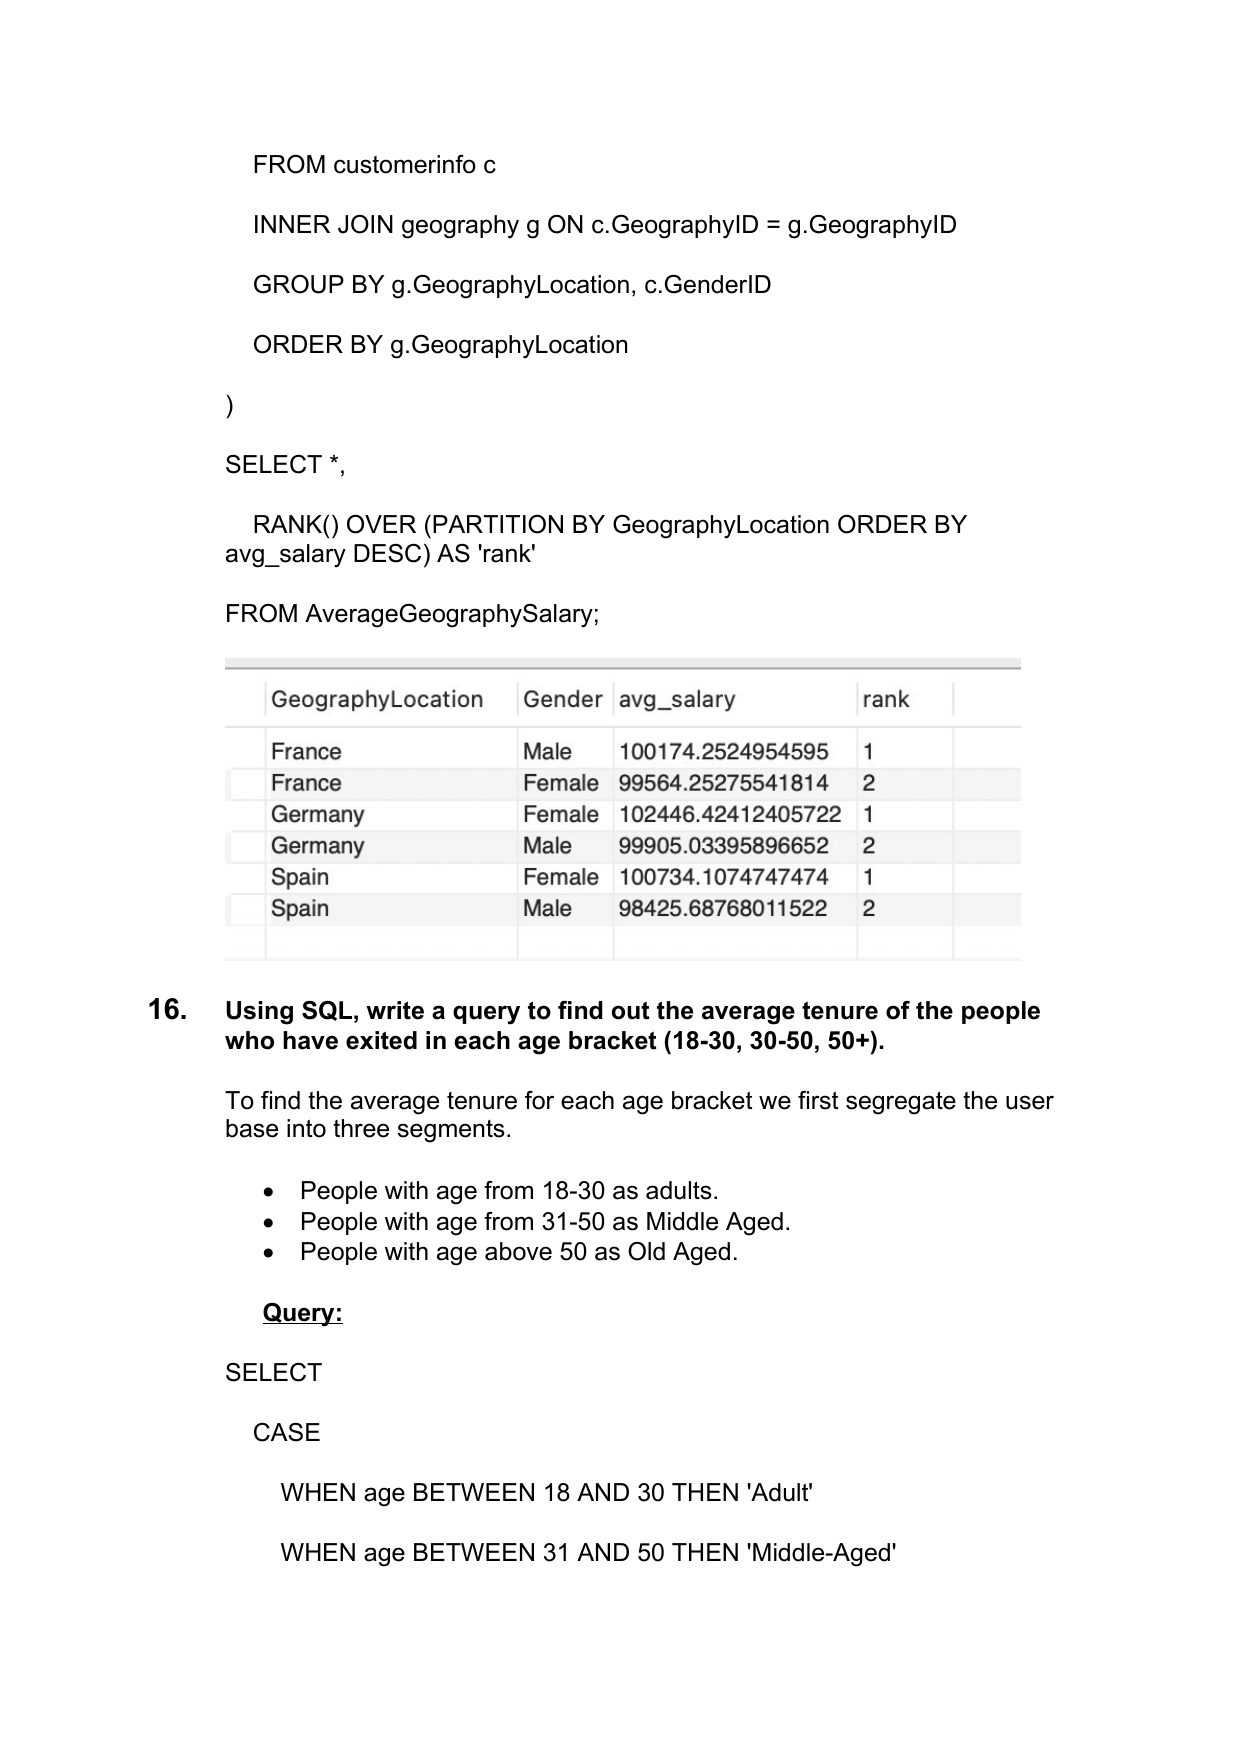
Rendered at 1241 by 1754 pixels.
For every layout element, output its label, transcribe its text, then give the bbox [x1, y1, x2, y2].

list People with age from 31-50 as Middle Aged. [262, 1205, 1090, 1236]
text RANK() OVER (PARTITION BY GeographyLocation ORDER BY avg_salary DESC) AS 'rank' [225, 510, 1090, 567]
text FROM customerinfo c [225, 150, 1090, 179]
list People with age above 50 as Old Aged. [262, 1236, 1090, 1266]
text INNER JOIN geography g ON c.GeographyID = g.GeographyID [225, 210, 1090, 239]
text ) [225, 390, 1090, 419]
text ORDER BY g.GeographyLocation [225, 330, 1090, 359]
text WHEN age BETWEEN 18 AND 30 THEN 'Adult' [225, 1477, 1090, 1506]
text To find the average tenure for each age bracket we first segregate the user base into three segments. [225, 1086, 1090, 1143]
text FROM AverageGeographySalary; [225, 599, 1090, 627]
list Using SQL, write a query to find out the average tenure of the people who have exited in each age bracket (18-30, 30-50, 50+). [187, 992, 1090, 1054]
text CASE [225, 1417, 1090, 1446]
picture [225, 658, 1021, 961]
text SELECT *, [225, 450, 1090, 479]
text Query: [262, 1297, 1090, 1326]
text SELECT [225, 1357, 1090, 1386]
text GROUP BY g.GeographyLocation, c.GenderID [225, 270, 1090, 299]
text WHEN age BETWEEN 31 AND 50 THEN 'Middle-Aged' [225, 1537, 1090, 1566]
list People with age from 18-30 as adults. [262, 1174, 1090, 1205]
